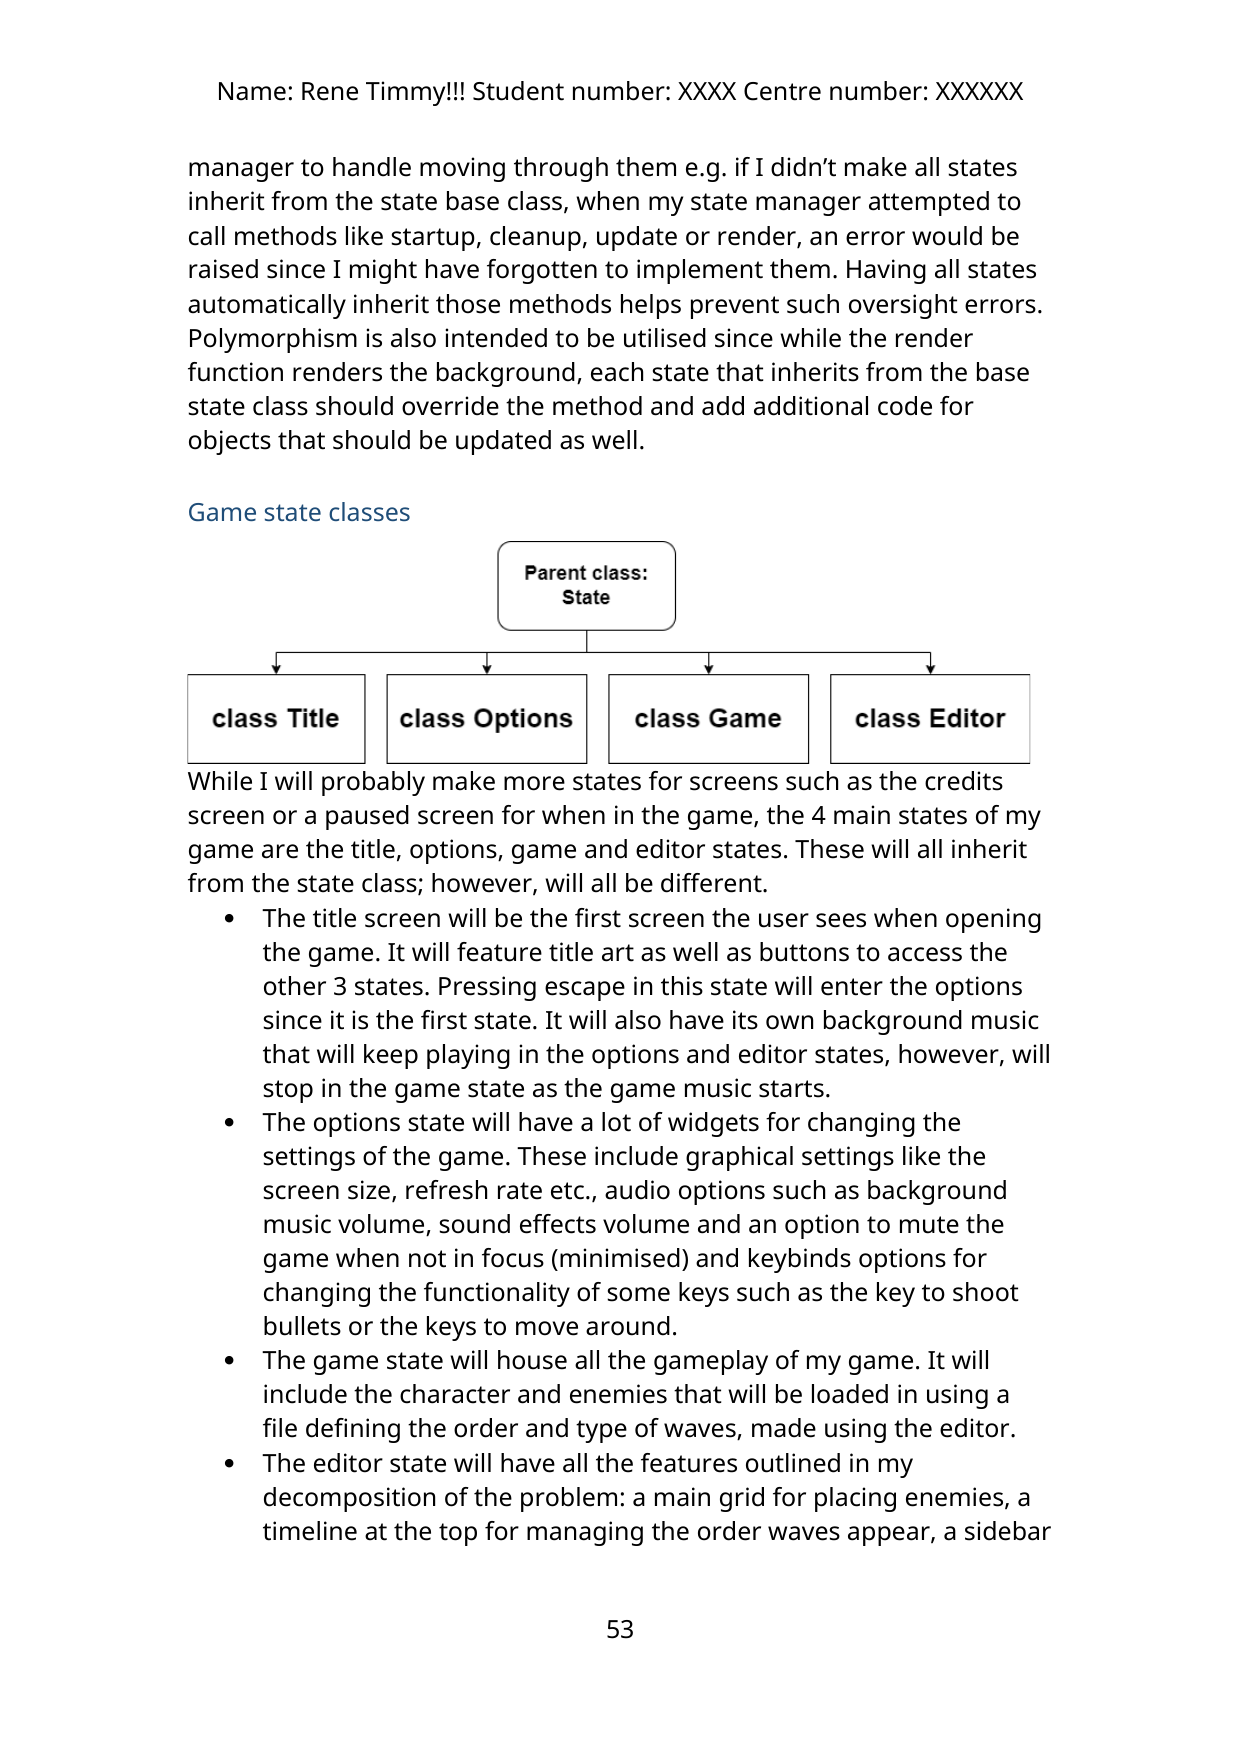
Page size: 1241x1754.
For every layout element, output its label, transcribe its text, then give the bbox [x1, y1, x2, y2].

subtitle Game state classes [187, 495, 1053, 529]
list The options state will have a lot of widgets for changing the settings of the game. These include graphical settings like the screen size, refresh rate etc., audio options such as background music volume, sound effects volume and an option to mute the game when not in focus (minimised) and keybinds options for changing the functionality of some keys such as the key to shoot bullets or the keys to move around. [225, 1104, 1053, 1343]
picture [187, 541, 1030, 764]
list The game state will house all the gameplay of my game. It will include the character and enemies that will be loaded in using a file defining the order and type of waves, made using the editor. [225, 1343, 1053, 1445]
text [187, 150, 1053, 457]
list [225, 1445, 1053, 1547]
text While I will probably make more states for screens such as the credits screen or a paused screen for when in the game, the 4 main states of my game are the title, options, game and editor states. These will all inherit from the state class; however, will all be different. [187, 764, 1053, 900]
list The title screen will be the first screen the user sees when opening the game. It will feature title art as well as buttons to access the other 3 states. Pressing escape in this state will enter the options since it is the first state. It will also have its own background music that will keep playing in the options and editor states, however, will stop in the game state as the game music starts. [225, 900, 1053, 1104]
